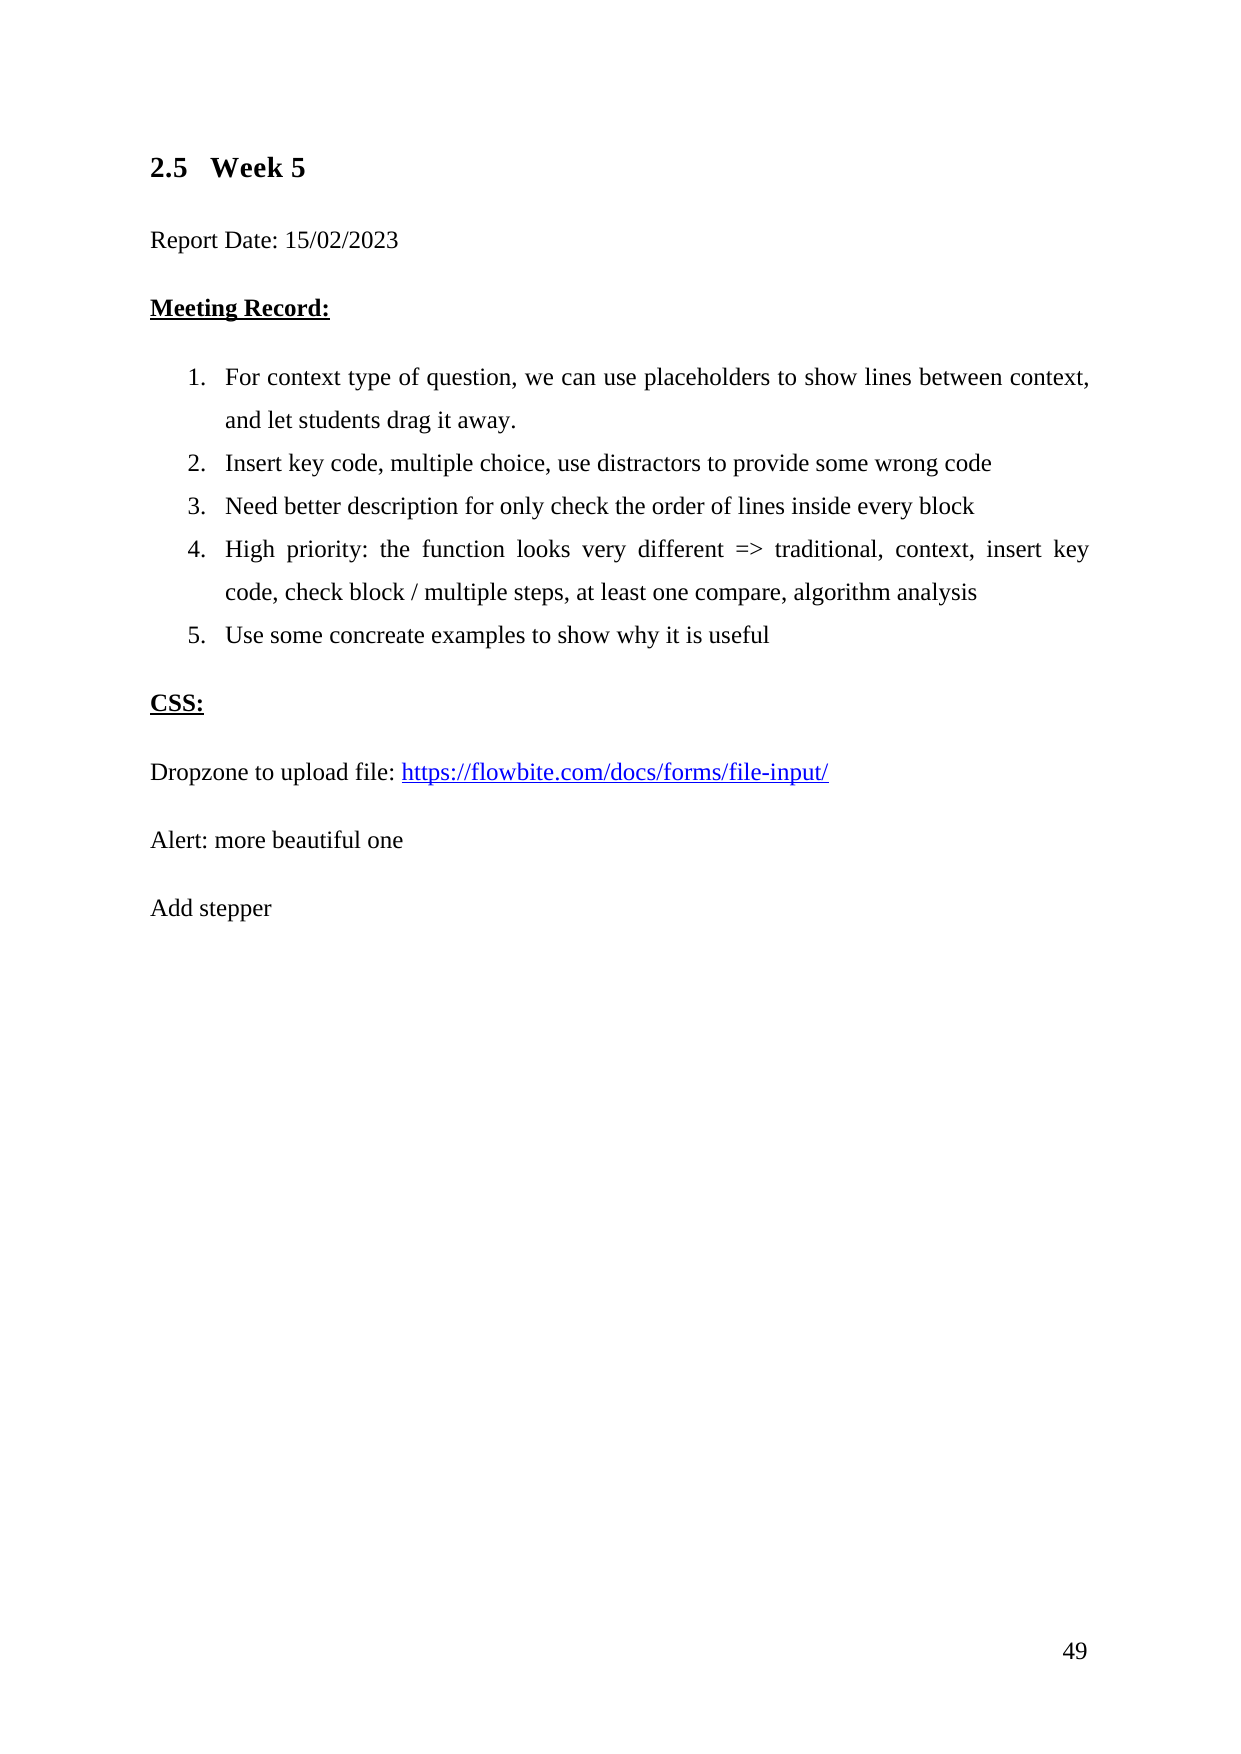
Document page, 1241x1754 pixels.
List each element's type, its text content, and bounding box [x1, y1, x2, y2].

text Add stepper [150, 893, 1090, 922]
list High priority: the function looks very different => traditional, context, insert key code, check block / multiple steps, at least one compare, algorithm analysis [187, 534, 1090, 606]
text Alert: more beautiful one [150, 825, 1090, 853]
text Report Date: 15/02/2023 [150, 225, 1090, 254]
list Use some concreate examples to show why it is useful [187, 620, 1090, 649]
text Meeting Record: [150, 293, 1090, 322]
list Need better description for only check the order of lines inside every block [187, 491, 1090, 520]
subtitle Week 5 [150, 150, 1090, 183]
text Dropzone to upload file: https://flowbite.com/docs/forms/file-input/ [150, 757, 1090, 785]
list Insert key code, multiple choice, use distractors to provide some wrong code [187, 448, 1090, 477]
text CSS: [150, 688, 1090, 717]
list For context type of question, we can use placeholders to show lines between context, and let students drag it away. [187, 362, 1090, 433]
